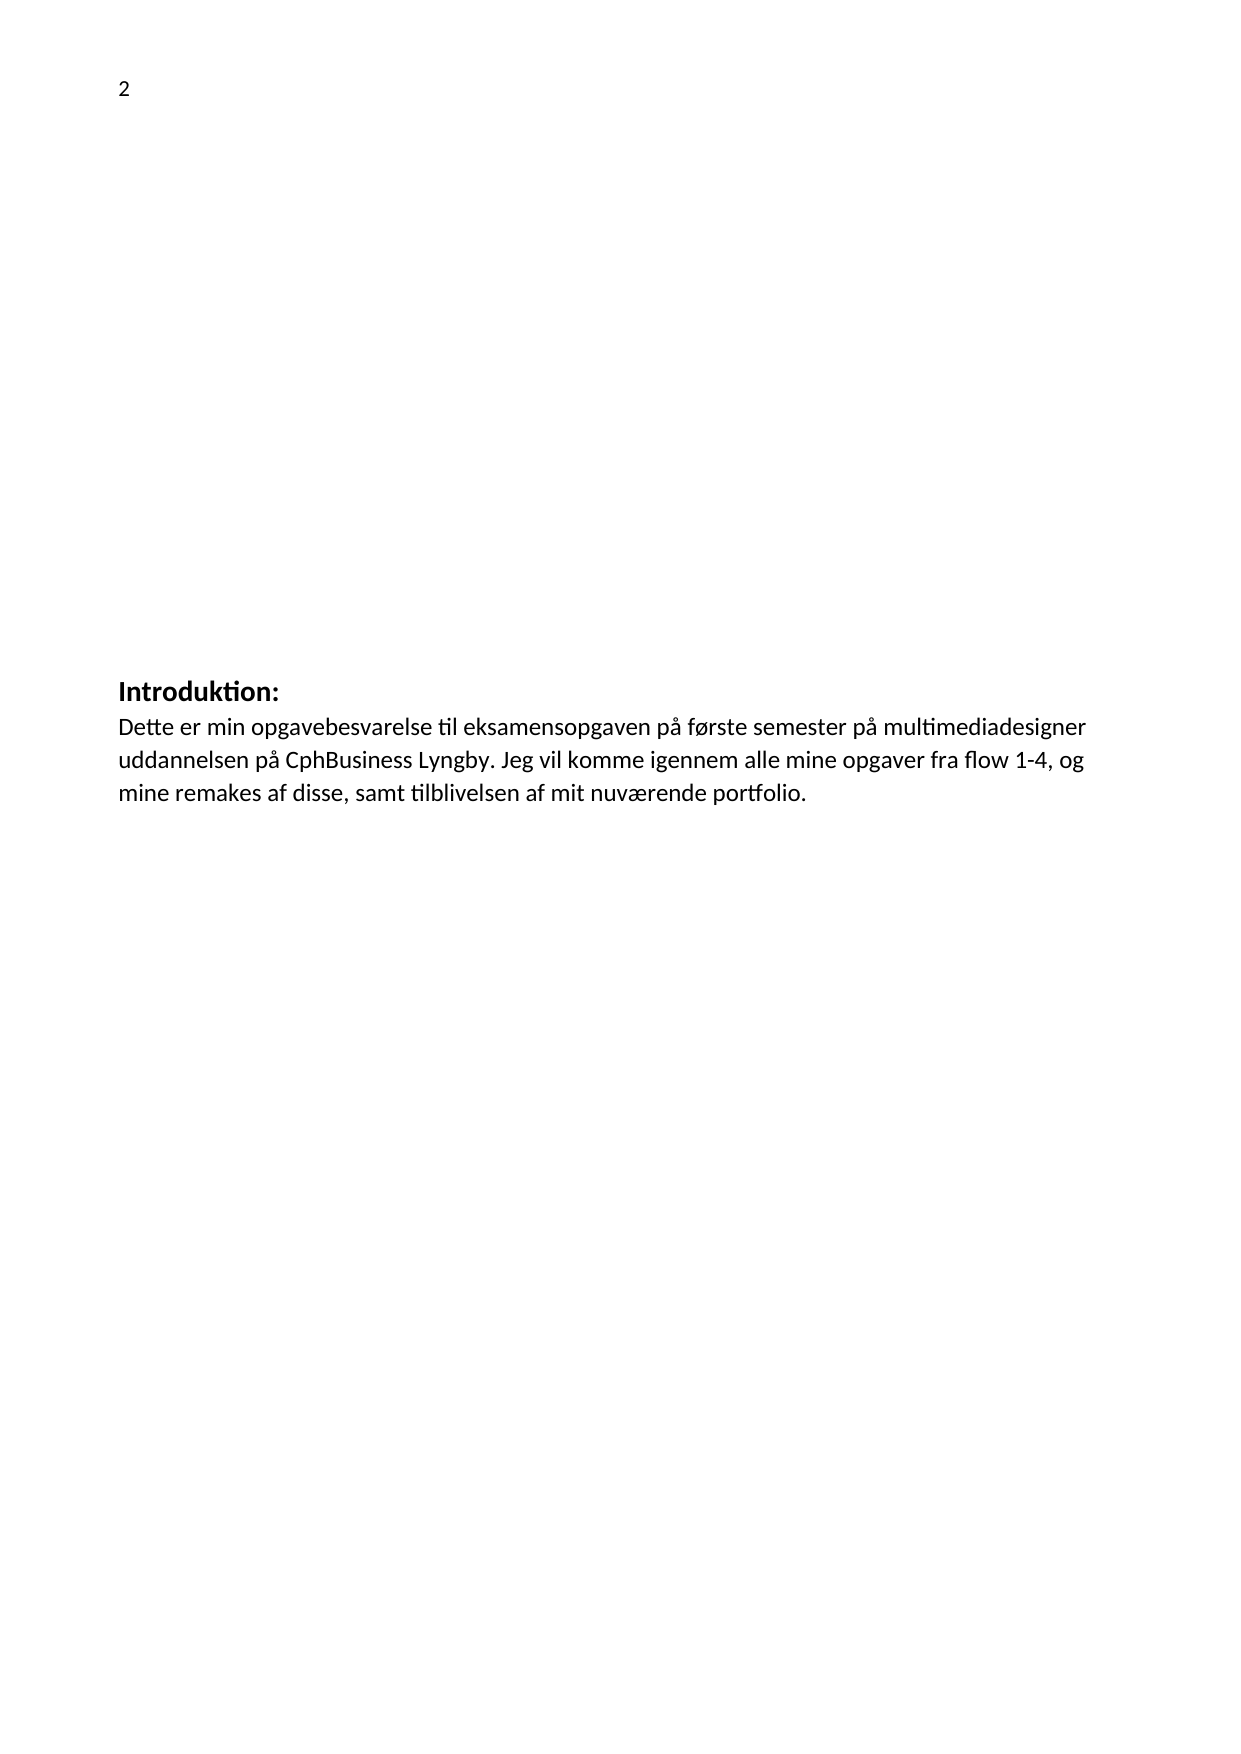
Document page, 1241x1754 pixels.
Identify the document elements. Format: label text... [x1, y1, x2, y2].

text Introduktion: Dette er min opgavebesvarelse til eksamensopgaven på første semester på multimediadesigner uddannelsen på CphBusiness Lyngby. Jeg vil komme igennem alle mine opgaver fra flow 1-4, og mine remakes af disse, samt tilblivelsen af mit nuværende portfolio. [118, 673, 1122, 807]
